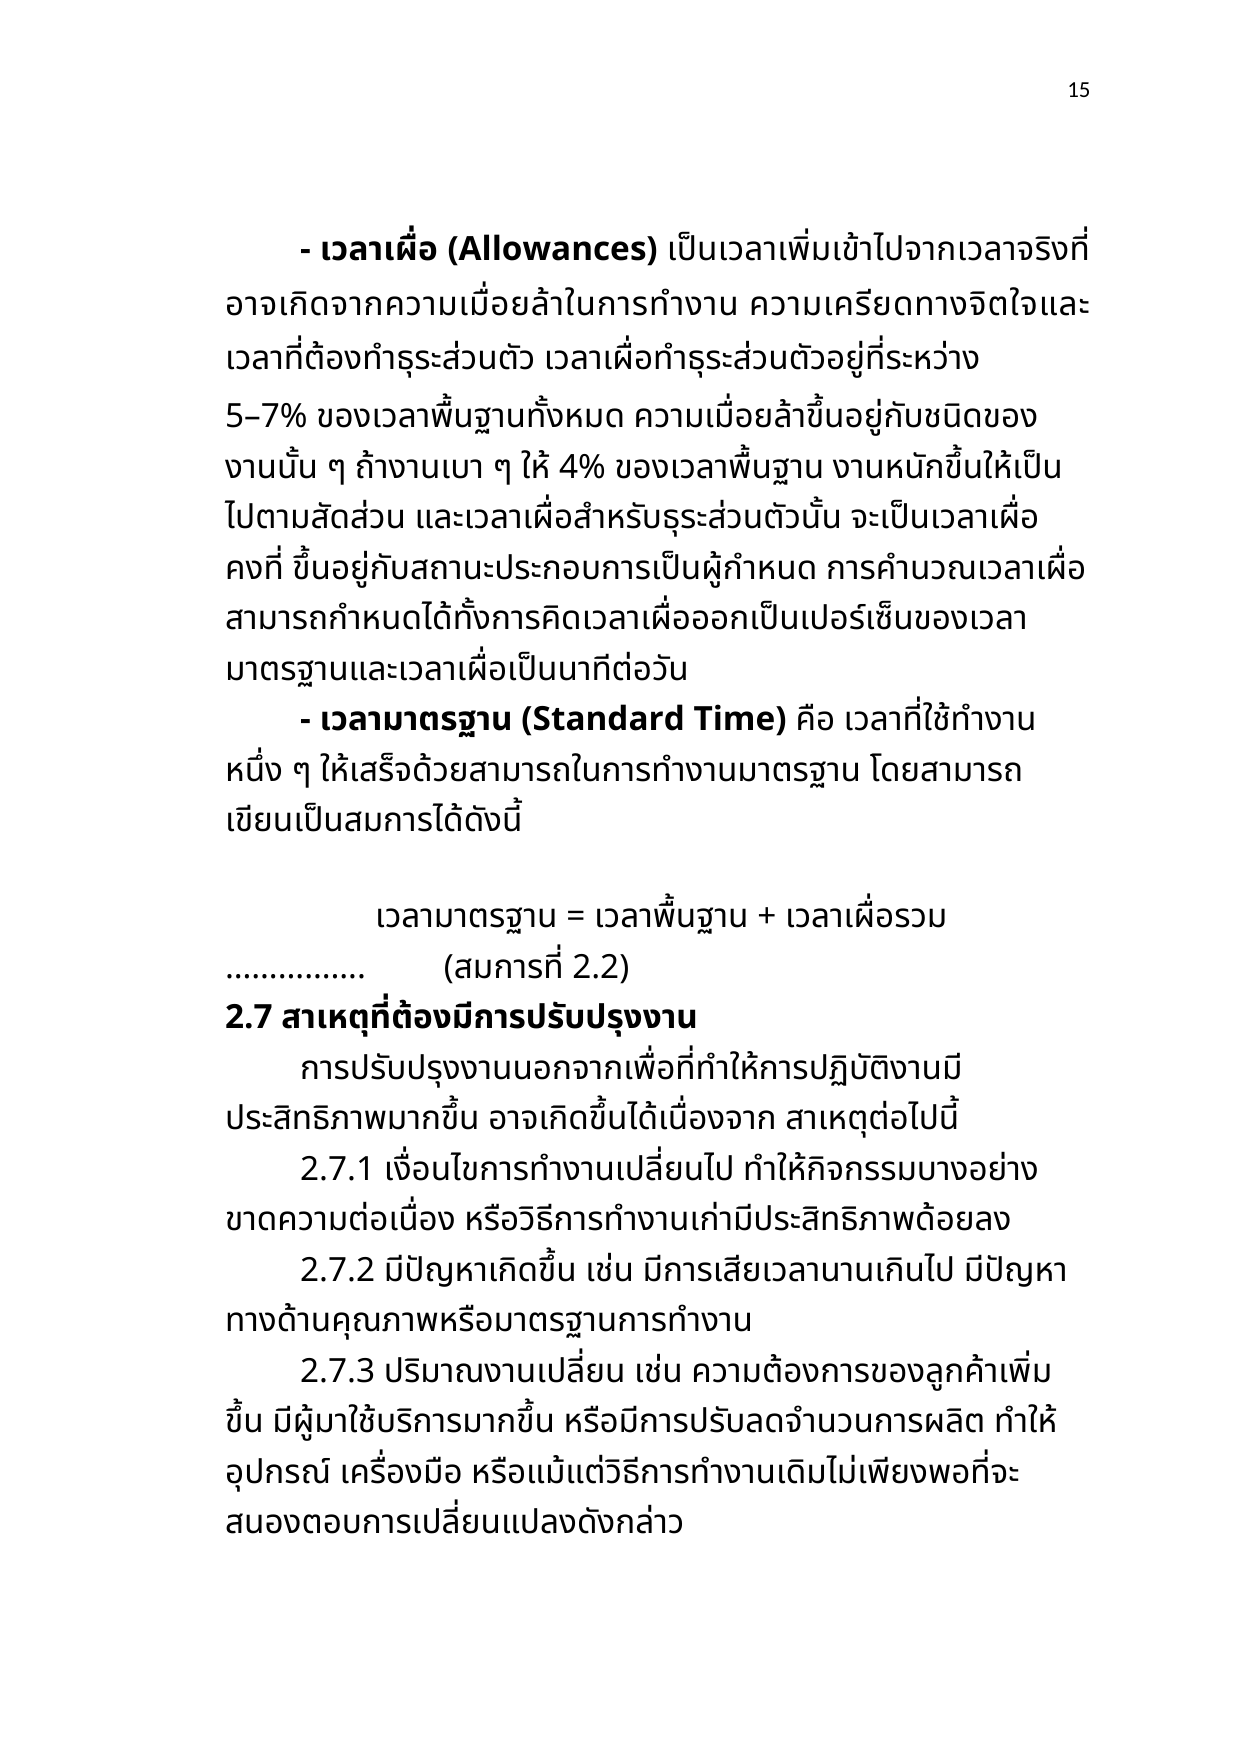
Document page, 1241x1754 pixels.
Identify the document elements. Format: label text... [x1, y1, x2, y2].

text 2.7.2 มีปัญหาเกิดขึ้น เช่น มีการเสียเวลานานเกินไป มีปัญหาทางด้านคุณภาพหรือมาตรฐานการทำงาน [225, 1246, 1090, 1347]
text 2.7.1 เงื่อนไขการทำงานเปลี่ยนไป ทำให้กิจกรรมบางอย่างขาดความต่อเนื่อง หรือวิธีการทำงานเก่ามีประสิทธิภาพด้อยลง [225, 1145, 1090, 1246]
text - เวลาเผื่อ (Allowances) เป็นเวลาเพิ่มเข้าไปจากเวลาจริงที่อาจเกิดจากความเมื่อยล้าในการทำงาน ความเครียดทางจิตใจและเวลาที่ต้องทำธุระส่วนตัว เวลาเผื่อทำธุระส่วนตัวอยู่ที่ระหว่าง [225, 225, 1090, 384]
text 5–7% ของเวลาพื้นฐานทั้งหมด ความเมื่อยล้าขึ้นอยู่กับชนิดของงานนั้น ๆ ถ้างานเบา ๆ ให้ 4% ของเวลาพื้นฐาน งานหนักขึ้นให้เป็นไปตามสัดส่วน และเวลาเผื่อสำหรับธุระส่วนตัวนั้น จะเป็นเวลาเผื่อคงที่ ขึ้นอยู่กับสถานะประกอบการเป็นผู้กำหนด การคำนวณเวลาเผื่อสามารถกำหนดได้ทั้งการคิดเวลาเผื่อออกเป็นเปอร์เซ็นของเวลามาตรฐานและเวลาเผื่อเป็นนาทีต่อวัน [225, 392, 1090, 695]
text - เวลามาตรฐาน (Standard Time) คือ เวลาที่ใช้ทำงานหนึ่ง ๆ ให้เสร็จด้วยสามารถในการทำงานมาตรฐาน โดยสามารถเขียนเป็นสมการได้ดังนี้ [225, 695, 1090, 847]
text เวลามาตรฐาน = เวลาพื้นฐาน + เวลาเผื่อรวม ……………. (สมการที่ 2.2) [225, 892, 1090, 993]
text 2.7 สาเหตุที่ต้องมีการปรับปรุงงาน [225, 993, 1090, 1044]
text การปรับปรุงงานนอกจากเพื่อที่ทำให้การปฏิบัติงานมีประสิทธิภาพมากขึ้น อาจเกิดขึ้นได้เนื่องจาก สาเหตุต่อไปนี้ [225, 1044, 1090, 1145]
text 2.7.3 ปริมาณงานเปลี่ยน เช่น ความต้องการของลูกค้าเพิ่มขึ้น มีผู้มาใช้บริการมากขึ้น หรือมีการปรับลดจำนวนการผลิต ทำให้อุปกรณ์ เครื่องมือ หรือแม้แต่วิธีการทำงานเดิมไม่เพียงพอที่จะสนองตอบการเปลี่ยนแปลงดังกล่าว [225, 1347, 1090, 1549]
